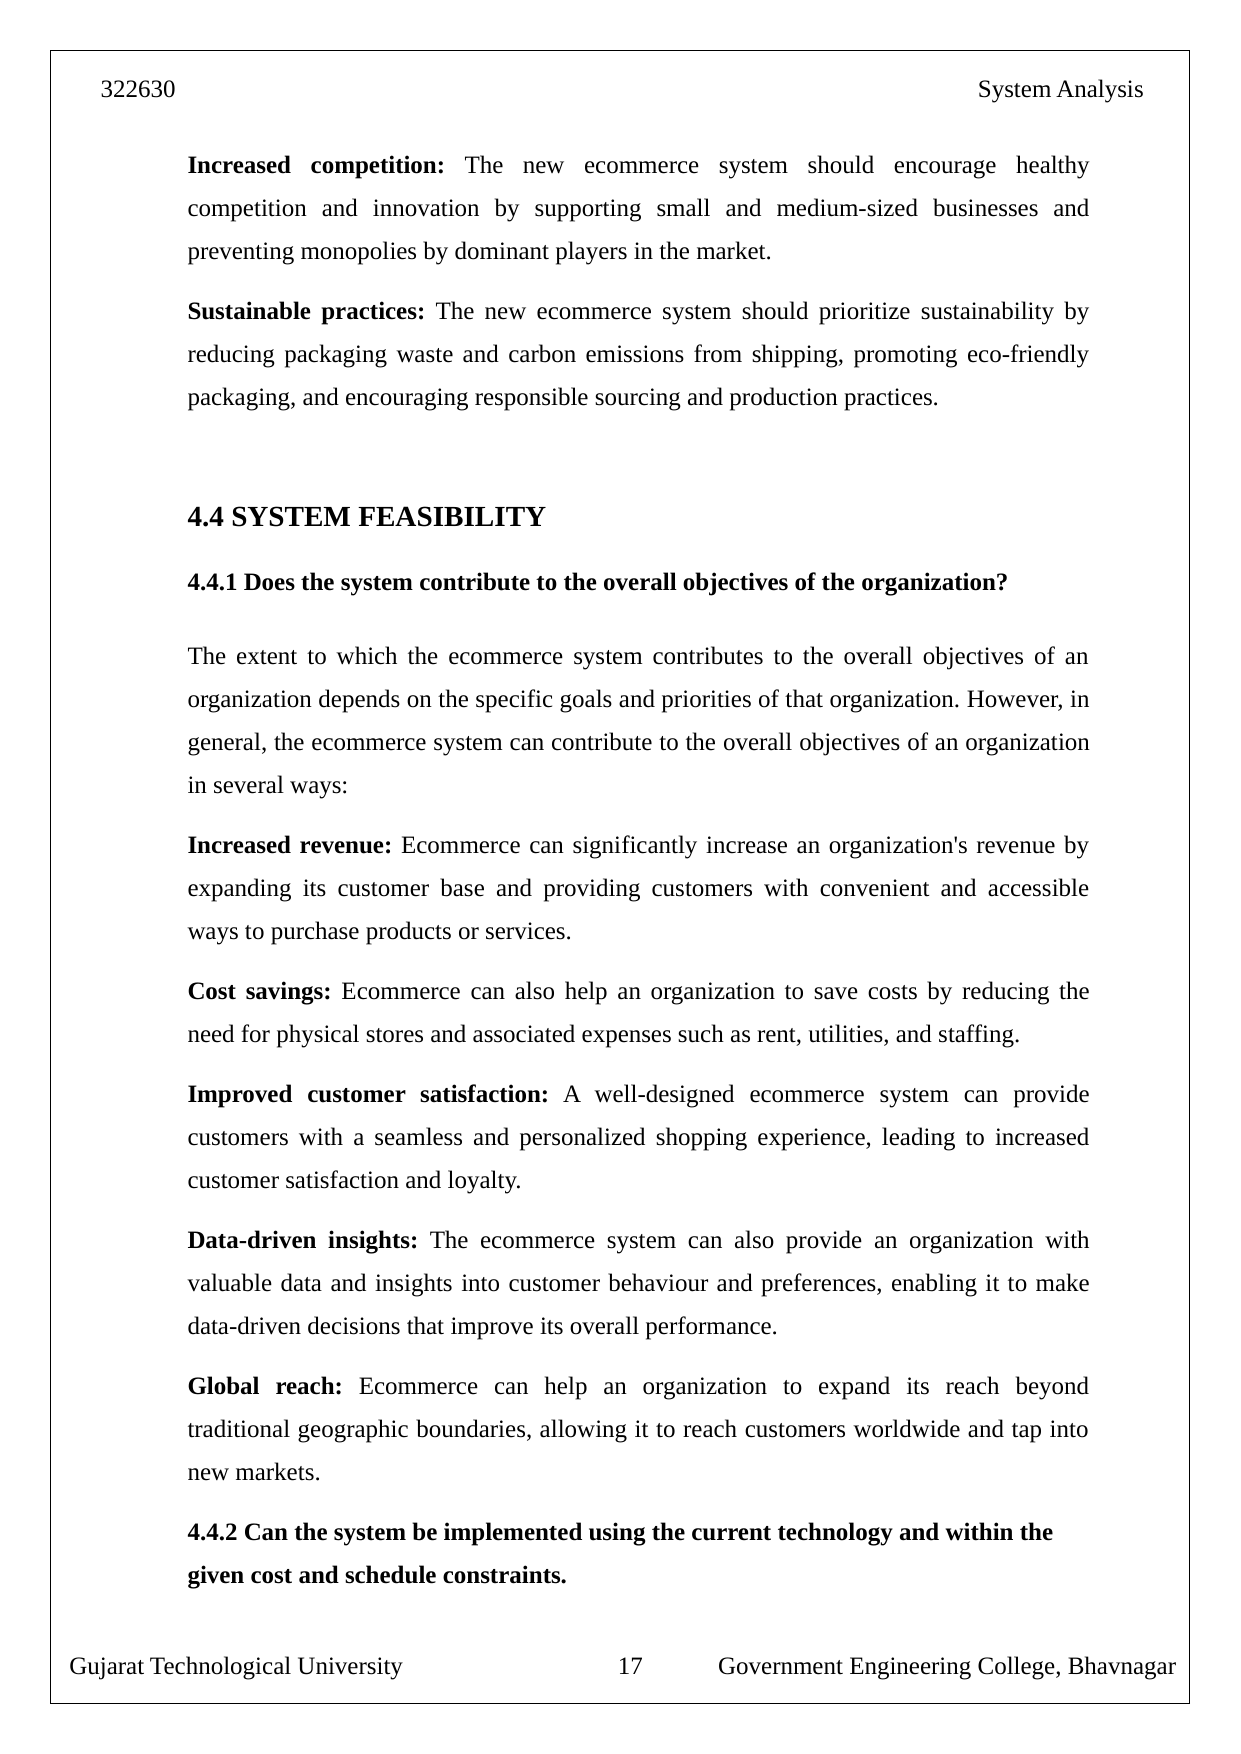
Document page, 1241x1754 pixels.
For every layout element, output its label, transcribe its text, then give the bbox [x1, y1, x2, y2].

subtitle 4.4 SYSTEM FEASIBILITY [187, 499, 1034, 533]
text The extent to which the ecommerce system contributes to the overall objectives of an organization depends on the specific goals and priorities of that organization. However, in general, the ecommerce system can contribute to the overall objectives of an organization in several ways: [187, 641, 1090, 799]
text Data-driven insights: The ecommerce system can also provide an organization with valuable data and insights into customer behaviour and preferences, enabling it to make data-driven decisions that improve its overall performance. [187, 1225, 1090, 1340]
text Increased revenue: Ecommerce can significantly increase an organization's revenue by expanding its customer base and providing customers with convenient and accessible ways to purchase products or services. [187, 830, 1090, 945]
text 4.4.1 Does the system contribute to the overall objectives of the organization? [187, 567, 1090, 595]
text Increased competition: The new ecommerce system should encourage healthy competition and innovation by supporting small and medium-sized businesses and preventing monopolies by dominant players in the market. [187, 150, 1090, 265]
text Global reach: Ecommerce can help an organization to expand its reach beyond traditional geographic boundaries, allowing it to reach customers worldwide and tap into new markets. [187, 1371, 1090, 1486]
text 4.4.2 Can the system be implemented using the current technology and within the given cost and schedule constraints. [187, 1517, 1090, 1589]
text Cost savings: Ecommerce can also help an organization to save costs by reducing the need for physical stores and associated expenses such as rent, utilities, and staffing. [187, 976, 1090, 1048]
text Sustainable practices: The new ecommerce system should prioritize sustainability by reducing packaging waste and carbon emissions from shipping, promoting eco-friendly packaging, and encouraging responsible sourcing and production practices. [187, 296, 1090, 411]
text Improved customer satisfaction: A well-designed ecommerce system can provide customers with a seamless and personalized shopping experience, leading to increased customer satisfaction and loyalty. [187, 1079, 1090, 1194]
